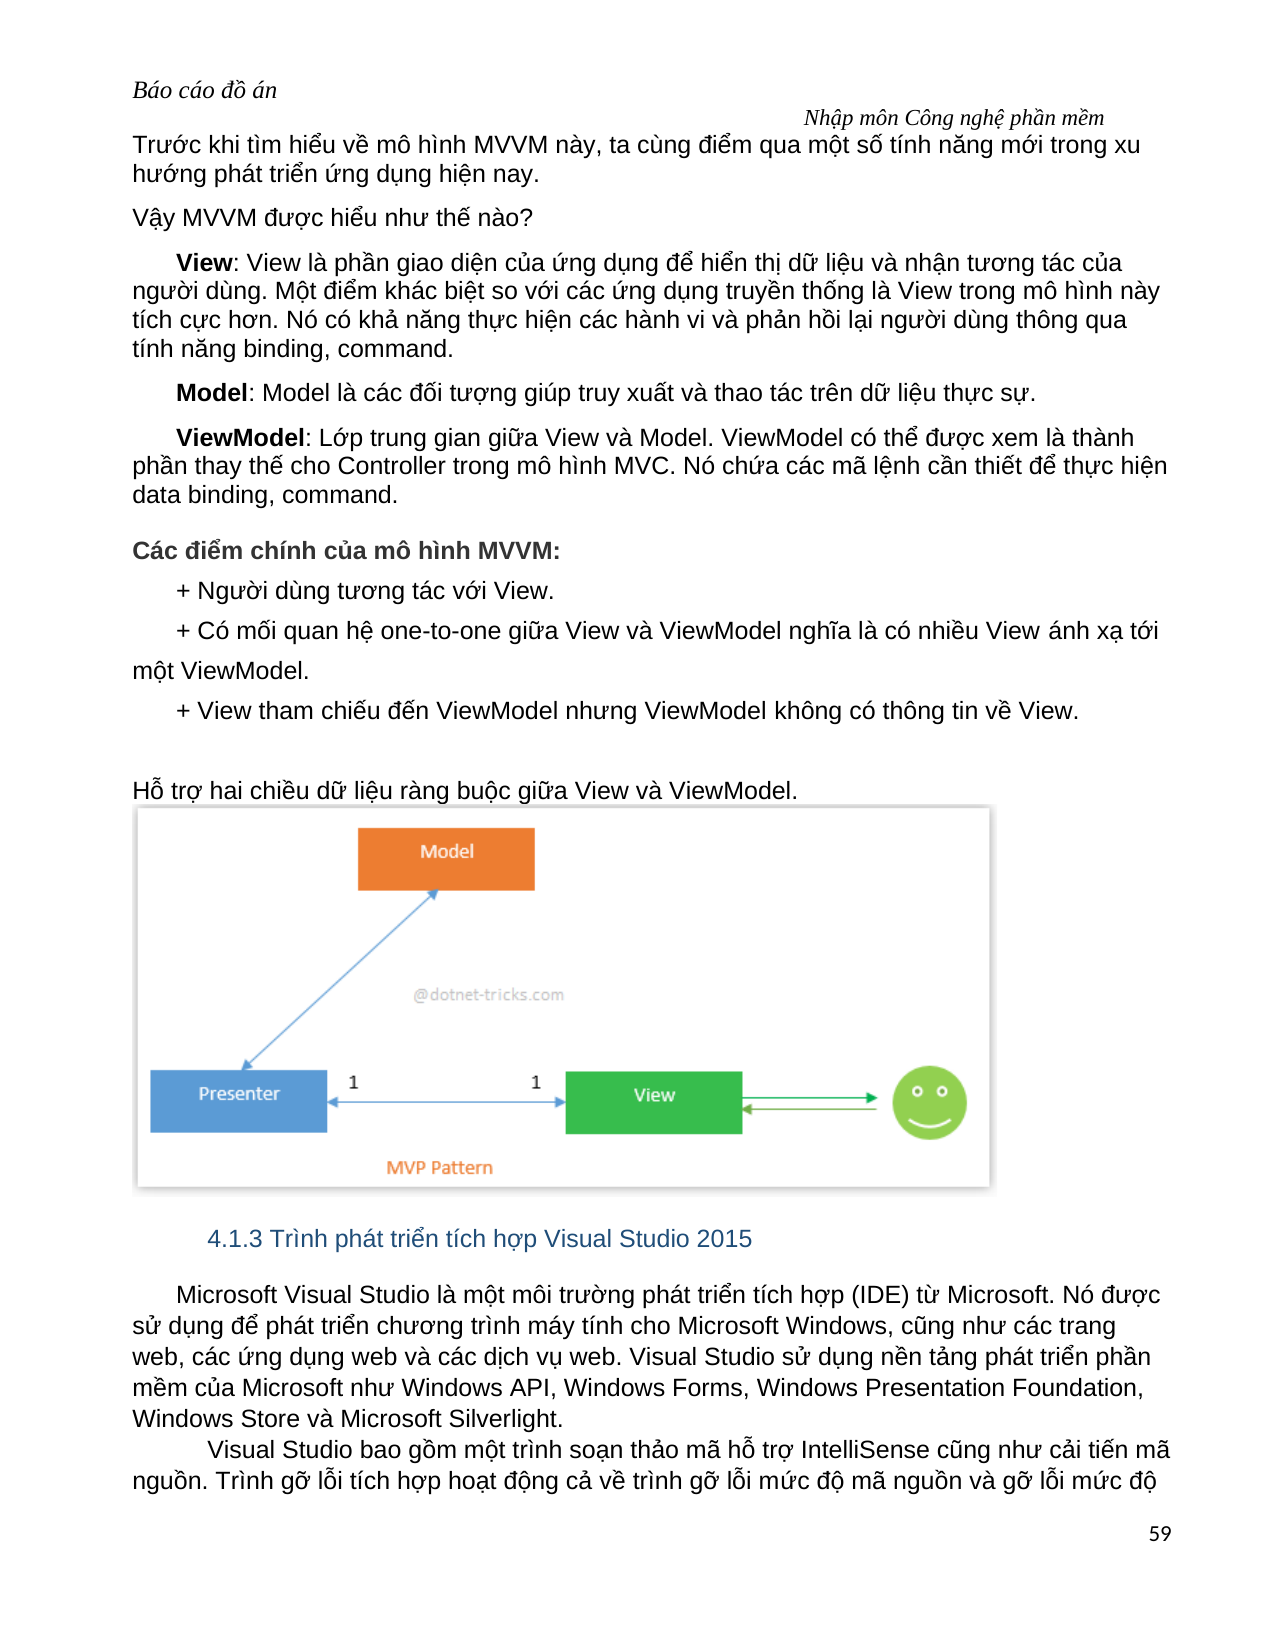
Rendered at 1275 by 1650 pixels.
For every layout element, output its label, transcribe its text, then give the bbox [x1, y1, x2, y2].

text Trước khi tìm hiểu về mô hình MVVM này, ta cùng điểm qua một số tính năng mới trong xu hướng phát triển ứng dụng hiện nay. [132, 130, 1171, 188]
text Hỗ trợ hai chiều dữ liệu ràng buộc giữa View và ViewModel. [132, 764, 1171, 804]
text + Có mối quan hệ one-to-one giữa View và ViewModel nghĩa là có nhiều View ánh xạ tới một ViewModel. [132, 604, 1171, 684]
picture [132, 804, 998, 1197]
text Model: Model là các đối tượng giúp truy xuất và thao tác trên dữ liệu thực sự. [132, 378, 1171, 407]
text ViewModel: Lớp trung gian giữa View và Model. ViewModel có thể được xem là thành phần thay thế cho Controller trong mô hình MVC. Nó chứa các mã lệnh cần thiết để thực hiện data binding, command. [132, 423, 1171, 509]
text + Người dùng tương tác với View. [132, 564, 1171, 604]
text + View tham chiếu đến ViewModel nhưng ViewModel không có thông tin về View. [132, 684, 1171, 724]
text 4.1.3 Trình phát triển tích hợp Visual Studio 2015 [132, 1224, 1171, 1253]
text Các điểm chính của mô hình MVVM: [132, 524, 1171, 564]
text Vậy MVVM được hiểu như thế nào? [132, 203, 1171, 232]
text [132, 1280, 1171, 1495]
text View: View là phần giao diện của ứng dụng để hiển thị dữ liệu và nhận tương tác của người dùng. Một điểm khác biệt so với các ứng dụng truyền thống là View trong mô hình này tích cực hơn. Nó có khả năng thực hiện các hành vi và phản hồi lại người dùng thông qua tính năng binding, command. [132, 248, 1171, 363]
